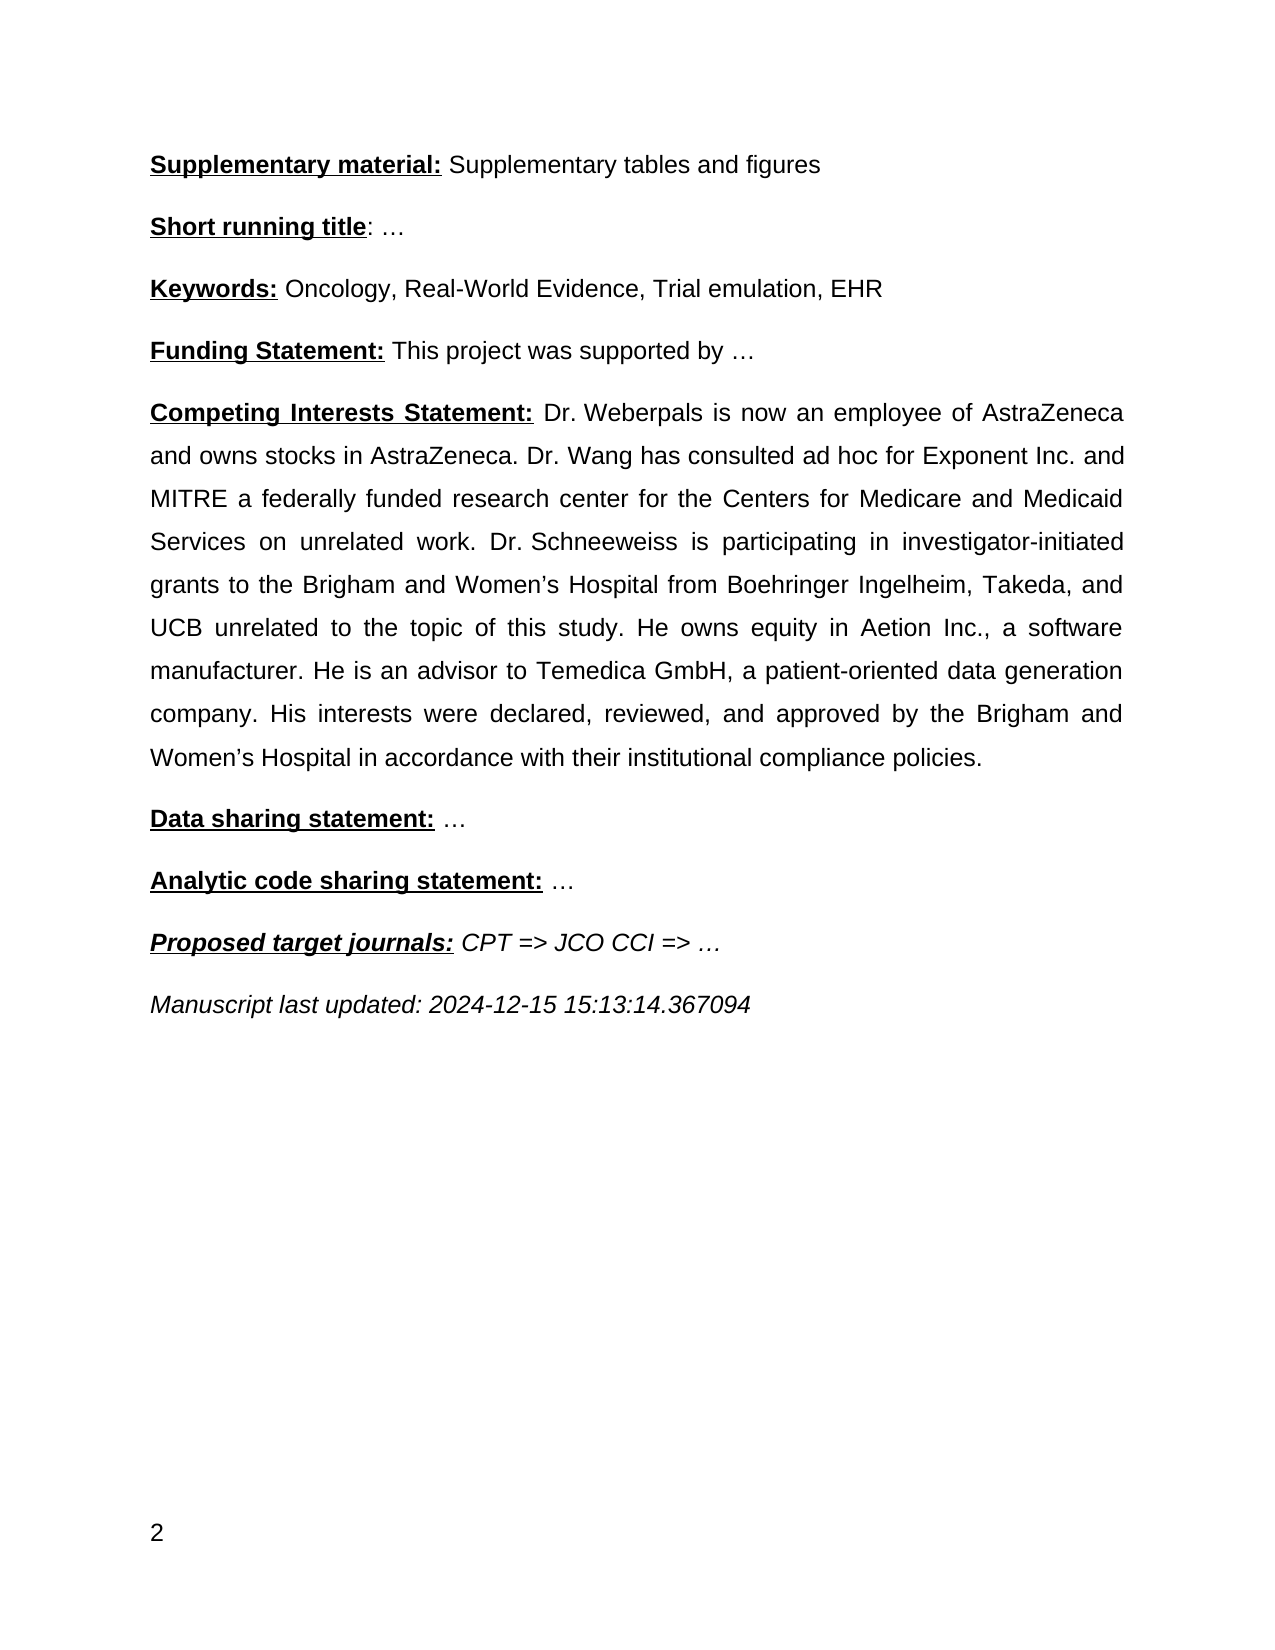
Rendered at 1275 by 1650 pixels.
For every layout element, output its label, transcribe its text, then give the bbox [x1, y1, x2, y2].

text Short running title: … [150, 212, 1125, 241]
text Manuscript last updated: 2024-12-15 15:13:14.367094 [150, 990, 1125, 1019]
text Analytic code sharing statement: … [150, 866, 1125, 895]
text Competing Interests Statement: Dr. Weberpals is now an employee of AstraZeneca and owns stocks in AstraZeneca. Dr. Wang has consulted ad hoc for Exponent Inc. and MITRE a federally funded research center for the Centers for Medicare and Medicaid Services on unrelated work. Dr. Schneeweiss is participating in investigator-initiated grants to the Brigham and Women’s Hospital from Boehringer Ingelheim, Takeda, and UCB unrelated to the topic of this study. He owns equity in Aetion Inc., a software manufacturer. He is an advisor to Temedica GmbH, a patient-oriented data generation company. His interests were declared, reviewed, and approved by the Brigham and Women’s Hospital in accordance with their institutional compliance policies. [150, 397, 1125, 771]
text Supplementary material: Supplementary tables and figures [150, 150, 1125, 179]
text Proposed target journals: CPT => JCO CCI => … [150, 928, 1125, 957]
text Data sharing statement: … [150, 804, 1125, 833]
text Keywords: Oncology, Real-World Evidence, Trial emulation, EHR [150, 274, 1125, 302]
text Funding Statement: This project was supported by … [150, 336, 1125, 364]
